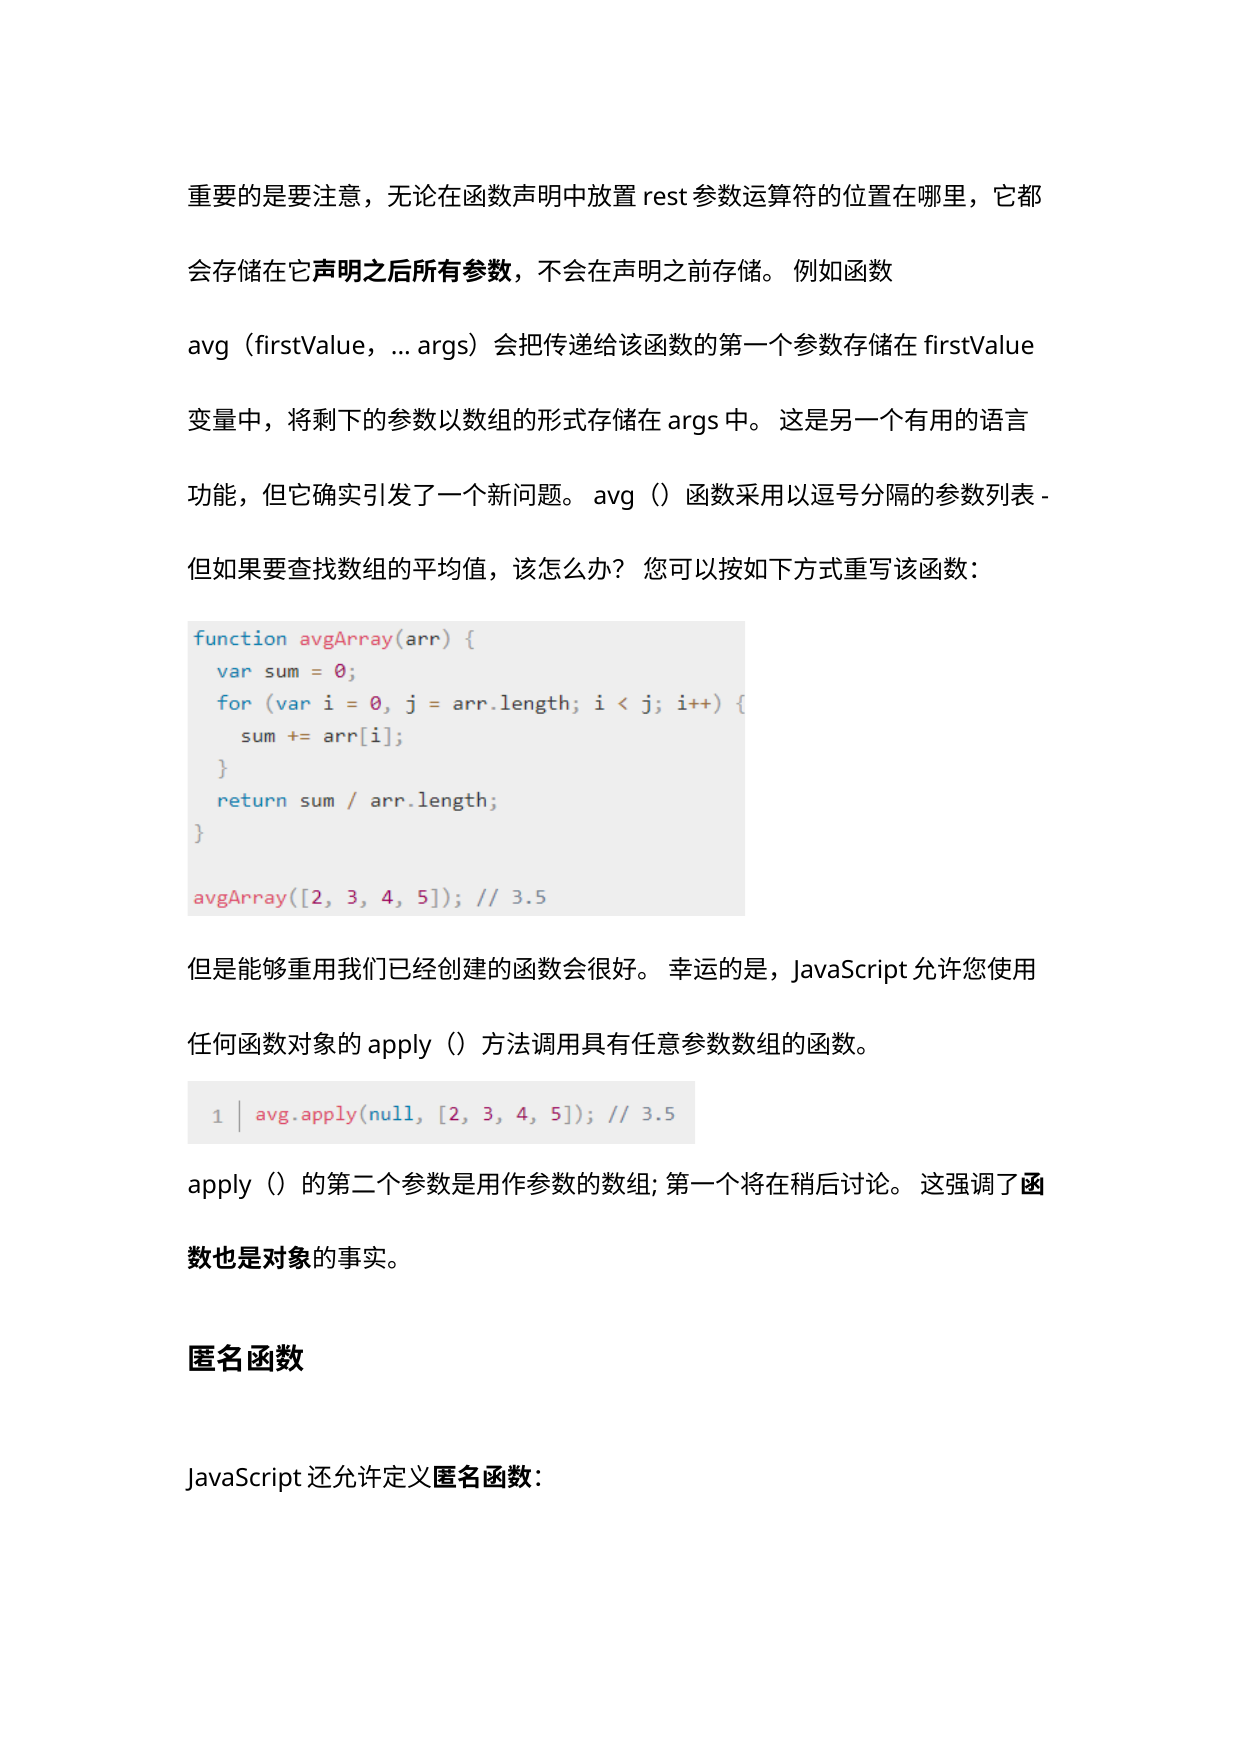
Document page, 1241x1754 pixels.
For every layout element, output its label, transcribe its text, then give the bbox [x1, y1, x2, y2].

text apply（）的第二个参数是用作参数的数组; 第一个将在稍后讨论。 这强调了函数也是对象的事实。 [187, 1150, 1053, 1289]
subtitle 匿名函数 [187, 1324, 1053, 1389]
text 重要的是要注意，无论在函数声明中放置rest参数运算符的位置在哪里，它都会存储在它声明之后所有参数，不会在声明之前存储。 例如函数avg（firstValue，... args）会把传递给该函数的第一个参数存储在firstValue变量中，将剩下的参数以数组的形式存储在args中。 这是另一个有用的语言功能，但它确实引发了一个新问题。 avg（）函数采用以逗号分隔的参数列表 - 但如果要查找数组的平均值，该怎么办？ 您可以按如下方式重写该函数： [187, 162, 1053, 600]
text 但是能够重用我们已经创建的函数会很好。 幸运的是，JavaScript允许您使用任何函数对象的apply（）方法调用具有任意参数数组的函数。 [187, 935, 1053, 1075]
text JavaScript还允许定义匿名函数： [187, 1443, 1053, 1508]
